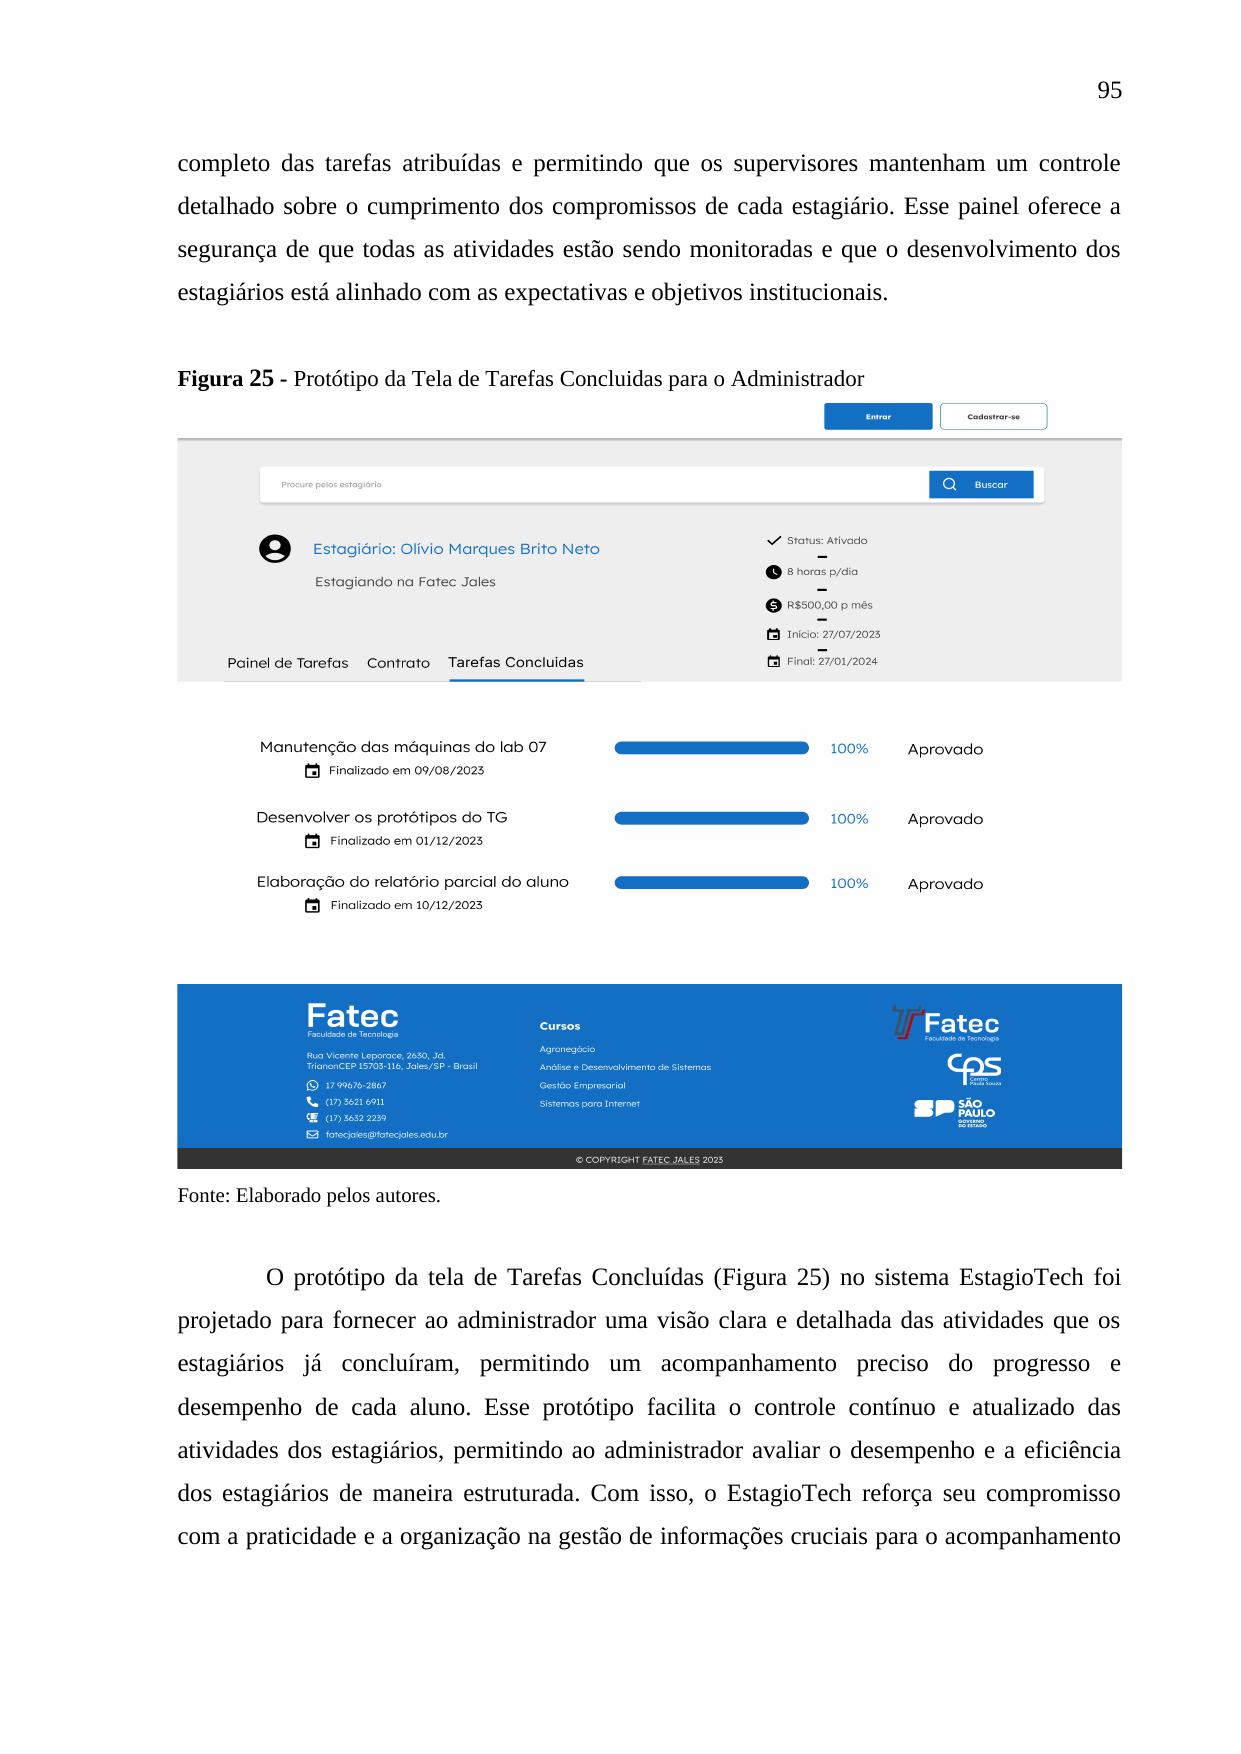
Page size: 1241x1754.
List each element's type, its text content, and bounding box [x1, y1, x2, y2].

text Fonte: Elaborado pelos autores. [177, 1183, 1122, 1207]
text Figura 25 - Protótipo da Tela de Tarefas Concluidas para o Administrador [177, 363, 1122, 392]
picture [177, 392, 1123, 1169]
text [177, 1262, 1122, 1550]
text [177, 148, 1122, 306]
